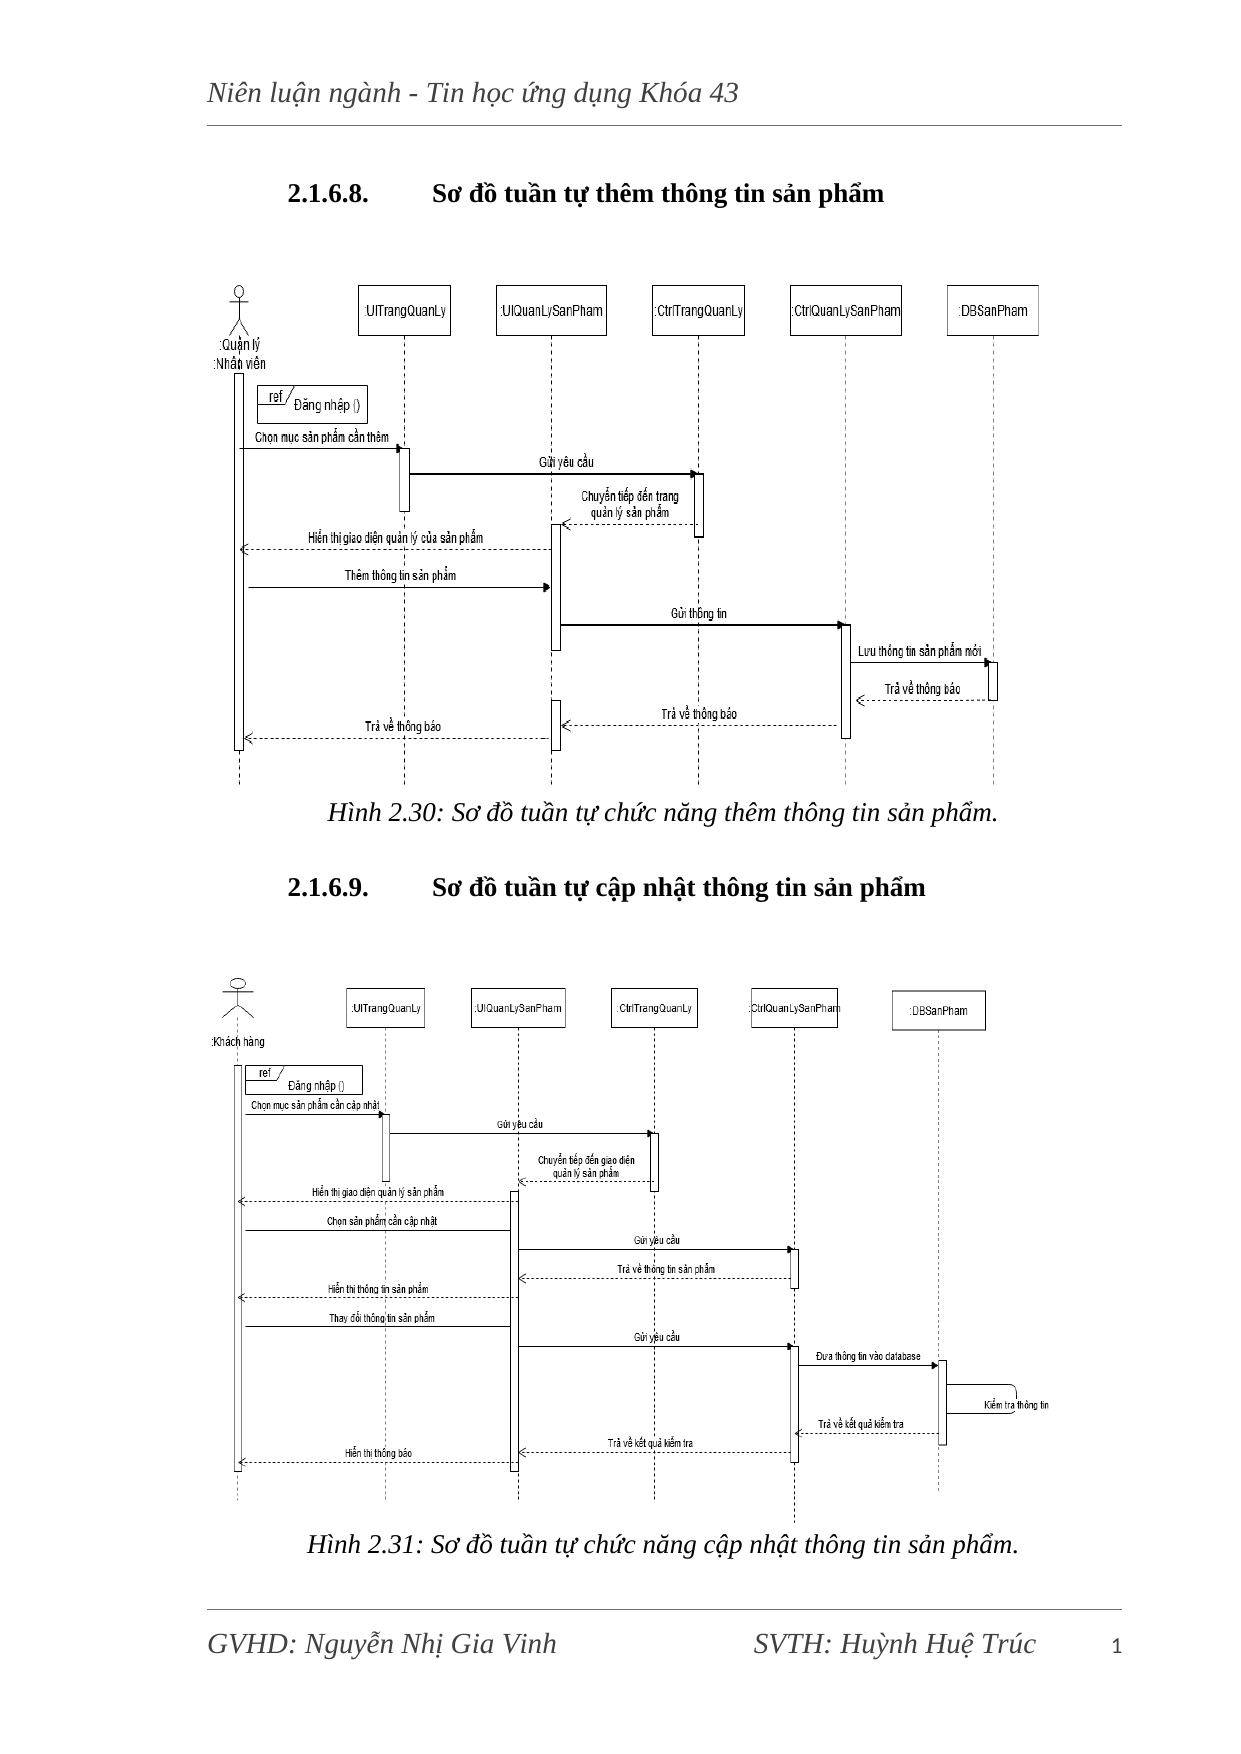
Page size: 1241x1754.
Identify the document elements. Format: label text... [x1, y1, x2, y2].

text Hình 2.31: Sơ đồ tuần tự chức năng cập nhật thông tin sản phẩm. [207, 1528, 1122, 1559]
picture [206, 978, 1051, 1523]
title Sơ đồ tuần tự thêm thông tin sản phẩm [287, 177, 1122, 208]
title Sơ đồ tuần tự cập nhật thông tin sản phẩm [287, 871, 1122, 902]
picture [206, 285, 1039, 791]
text Hình 2.30: Sơ đồ tuần tự chức năng thêm thông tin sản phẩm. [207, 796, 1122, 827]
